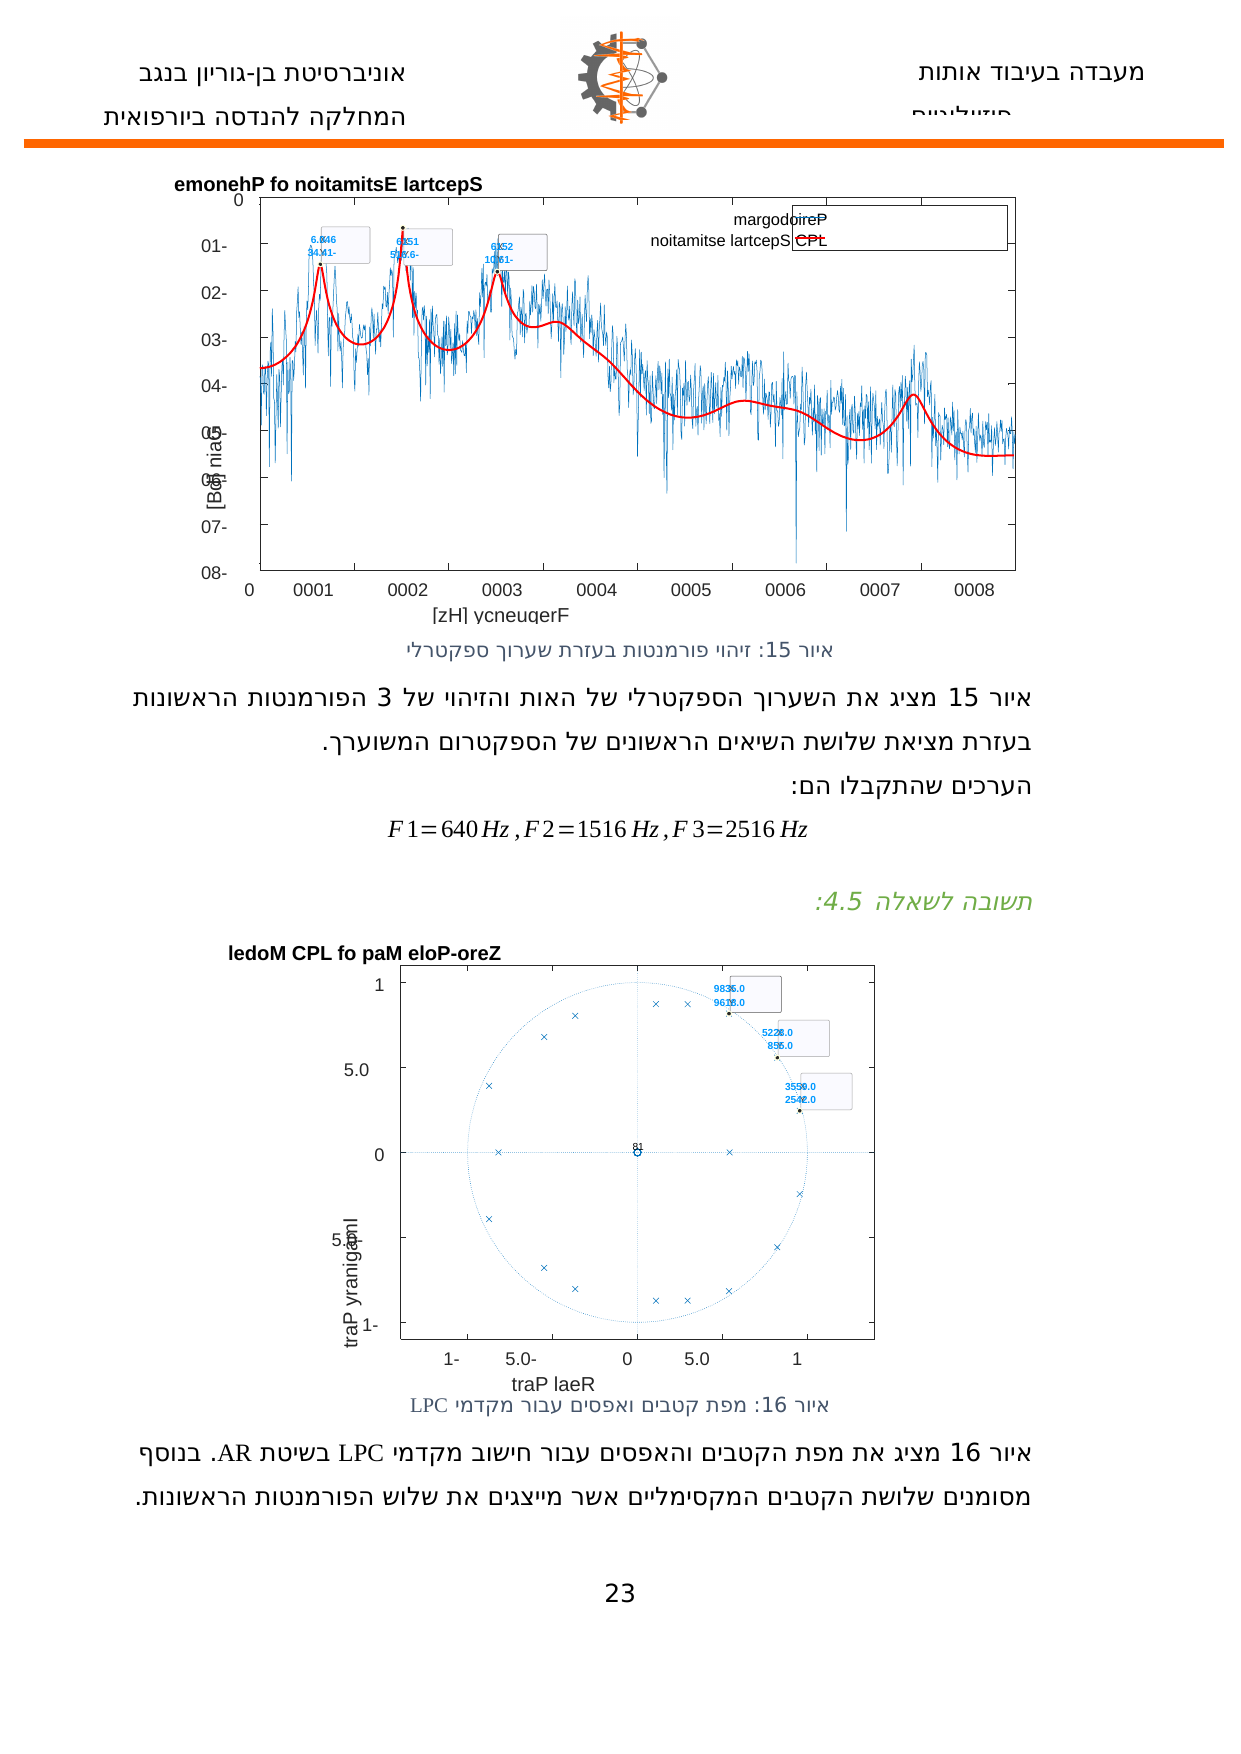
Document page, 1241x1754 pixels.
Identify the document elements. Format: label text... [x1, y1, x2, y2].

text תשובה לשאלה 4.5: [133, 887, 1062, 916]
text הערכים שהתקבלו הם: [133, 771, 1032, 800]
text איור 15 מציג את השערוך הספקטרלי של האות והזיהוי של 3 הפורמנטות הראשונות בעזרת מציאת שלושת השיאים הראשונים של הספקטרום המשוערך. [133, 683, 1032, 756]
picture [560, 16, 680, 136]
text איור 15: זיהוי פורמנטות בעזרת שערוך ספקטרלי [133, 638, 1107, 663]
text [133, 1438, 1032, 1511]
text איור 16: מפת קטבים ואפסים עבור מקדמי LPC [133, 1393, 1107, 1417]
